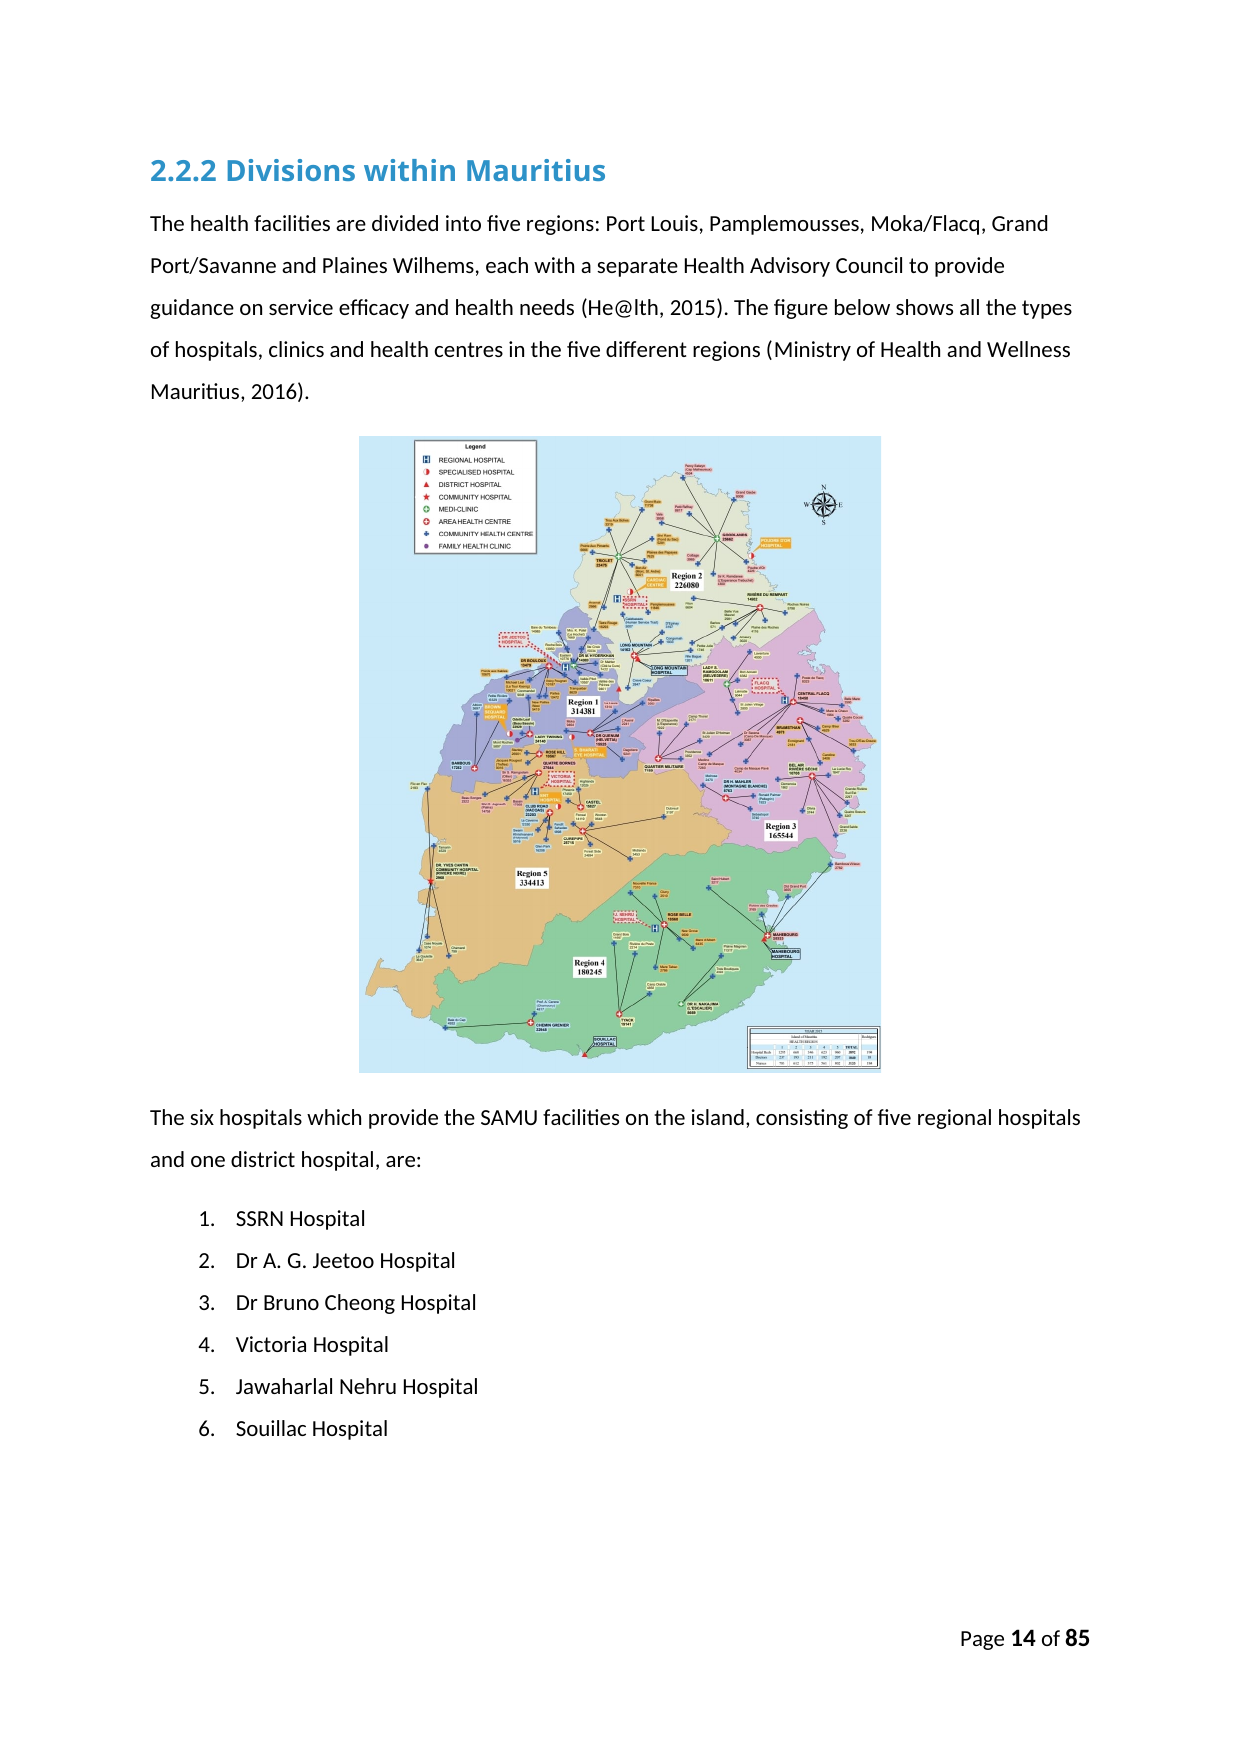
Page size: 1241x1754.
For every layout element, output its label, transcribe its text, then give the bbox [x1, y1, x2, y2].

list SSRN Hospital [198, 1204, 1090, 1232]
list Dr A. G. Jeetoo Hospital [198, 1246, 1090, 1274]
list Jawaharlal Nehru Hospital [198, 1372, 1090, 1400]
subtitle Divisions within Mauritius [150, 150, 1090, 190]
list Souillac Hospital [198, 1414, 1090, 1442]
list Dr Bruno Cheong Hospital [198, 1288, 1090, 1316]
text The six hospitals which provide the SAMU facilities on the island, consisting of five regional hospitals and one district hospital, are: [150, 1103, 1090, 1173]
picture [359, 436, 882, 1073]
list Victoria Hospital [198, 1330, 1090, 1358]
text The health facilities are divided into five regions: Port Louis, Pamplemousses, Moka/Flacq, Grand Port/Savanne and Plaines Wilhems, each with a separate Health Advisory Council to provide guidance on service efficacy and health needs (He@lth, 2015). The figure below shows all the types of hospitals, clinics and health centres in the five different regions (Ministry of Health and Wellness Mauritius, 2016). [150, 209, 1090, 405]
